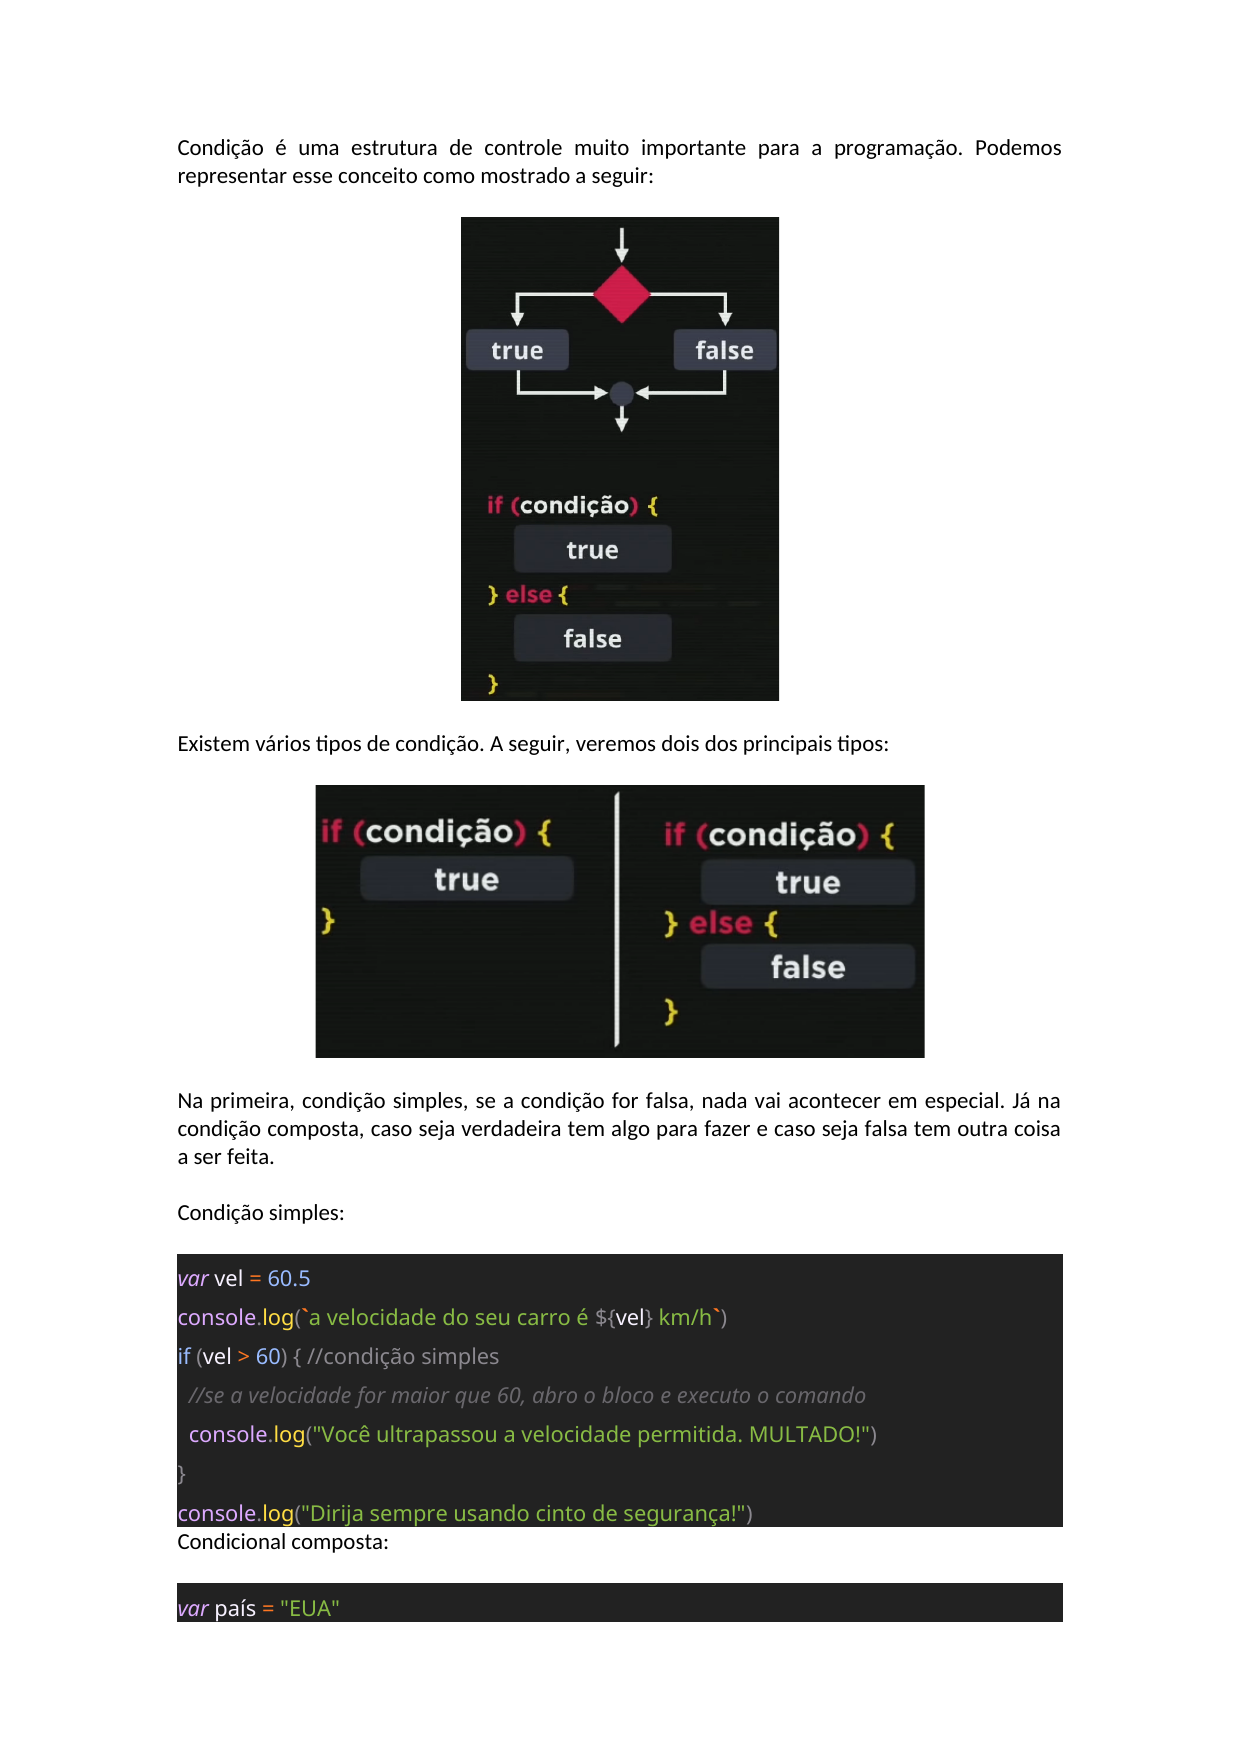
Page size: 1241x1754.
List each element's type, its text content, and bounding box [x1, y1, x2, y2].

text Na primeira, condição simples, se a condição for falsa, nada vai acontecer em especial. Já na condição composta, caso seja verdadeira tem algo para fazer e caso seja falsa tem outra coisa a ser feita. [177, 1086, 1063, 1170]
text Condição é uma estrutura de controle muito importante para a programação. Podemos representar esse conceito como mostrado a seguir: [177, 133, 1063, 189]
text if (vel > 60) { //condição simples [177, 1332, 1063, 1371]
text console.log("Dirija sempre usando cinto de segurança!") [177, 1488, 1063, 1527]
text //se a velocidade for maior que 60, abro o bloco e executo o comando [177, 1371, 1063, 1410]
text console.log("Você ultrapassou a velocidade permitida. MULTADO!") [177, 1410, 1063, 1449]
text } [177, 1449, 1063, 1488]
picture [315, 785, 925, 1058]
text Existem vários tipos de condição. A seguir, veremos dois dos principais tipos: [177, 729, 1063, 757]
text var país = "EUA" [177, 1583, 1063, 1622]
picture [461, 217, 780, 701]
text Condição simples: [177, 1198, 1063, 1226]
text Condicional composta: [177, 1527, 1063, 1555]
text console.log(`a velocidade do seu carro é ${vel} km/h`) [177, 1293, 1063, 1332]
text var vel = 60.5 [177, 1254, 1063, 1293]
